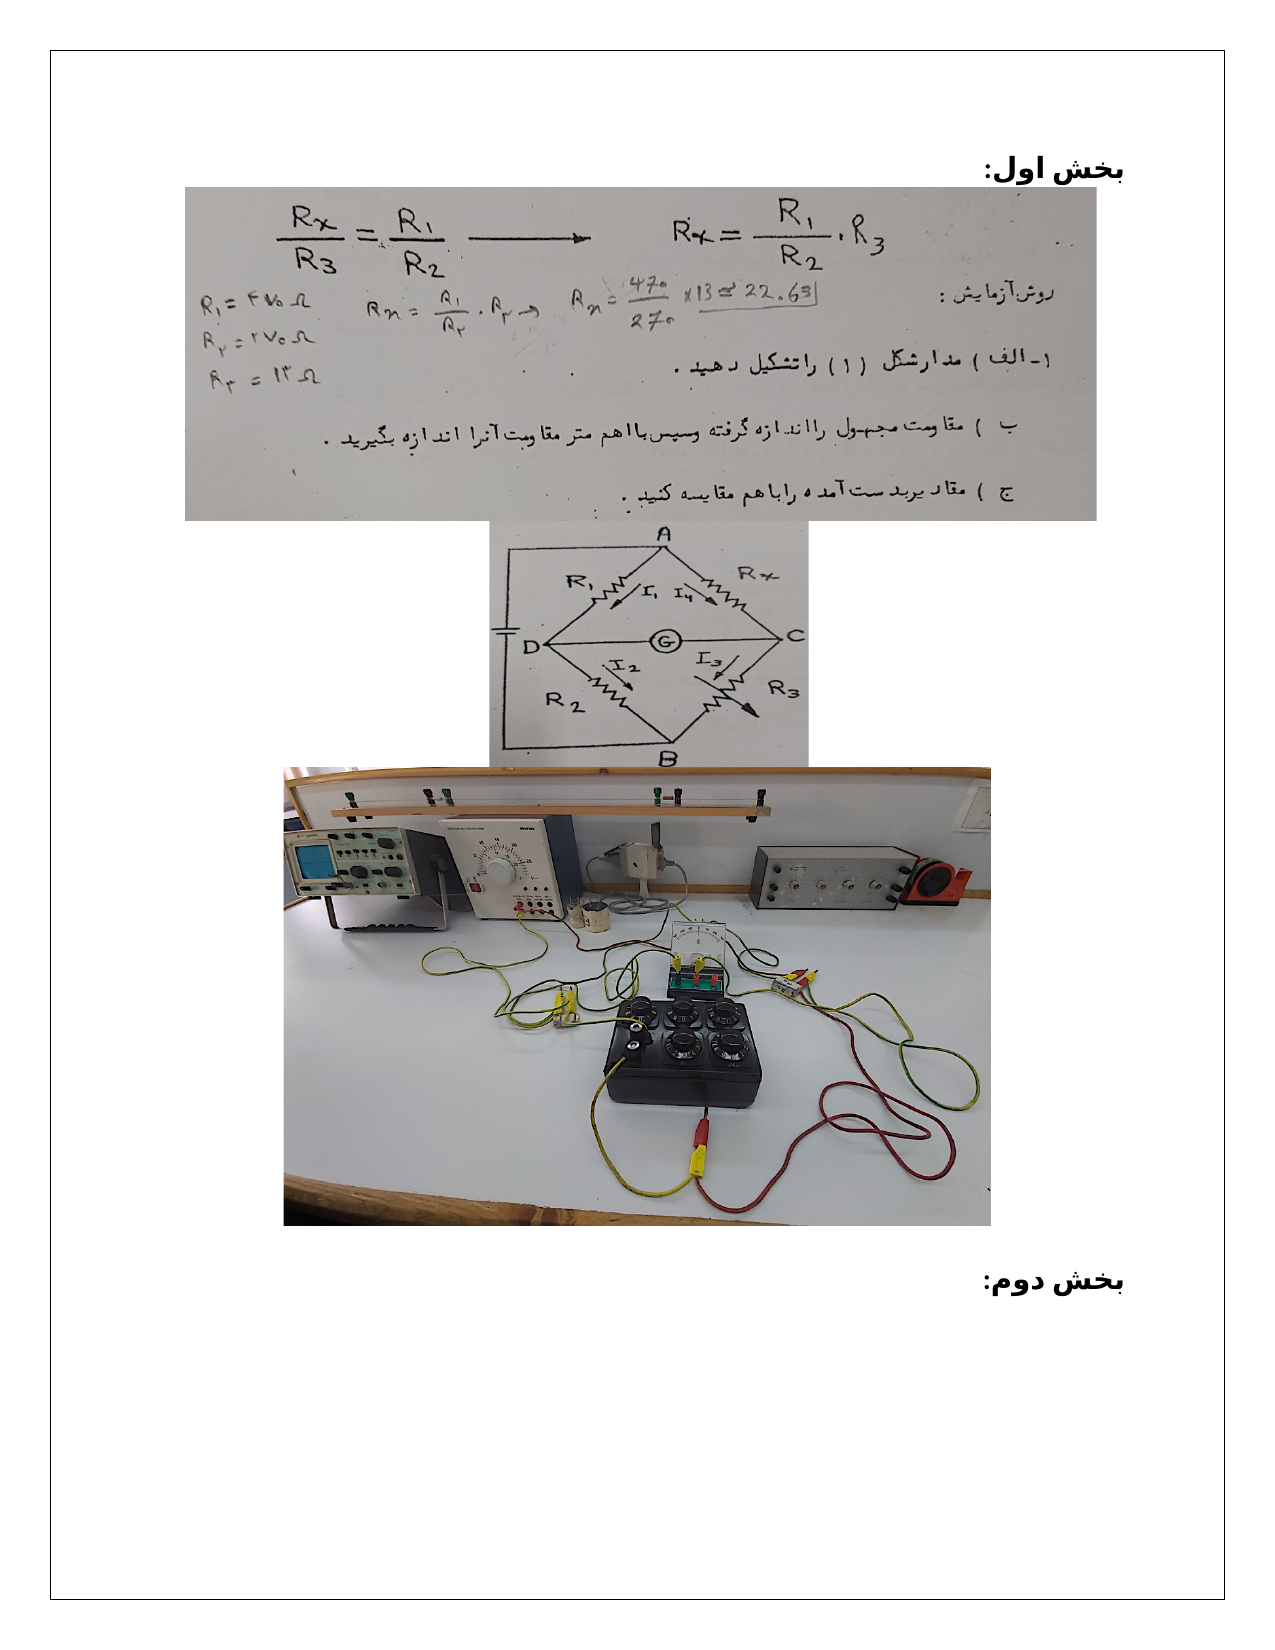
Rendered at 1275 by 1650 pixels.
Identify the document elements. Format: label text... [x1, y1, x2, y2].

picture [186, 187, 1097, 1226]
text بخش اول: [150, 150, 1125, 186]
text بخش دوم: [150, 1261, 1125, 1297]
